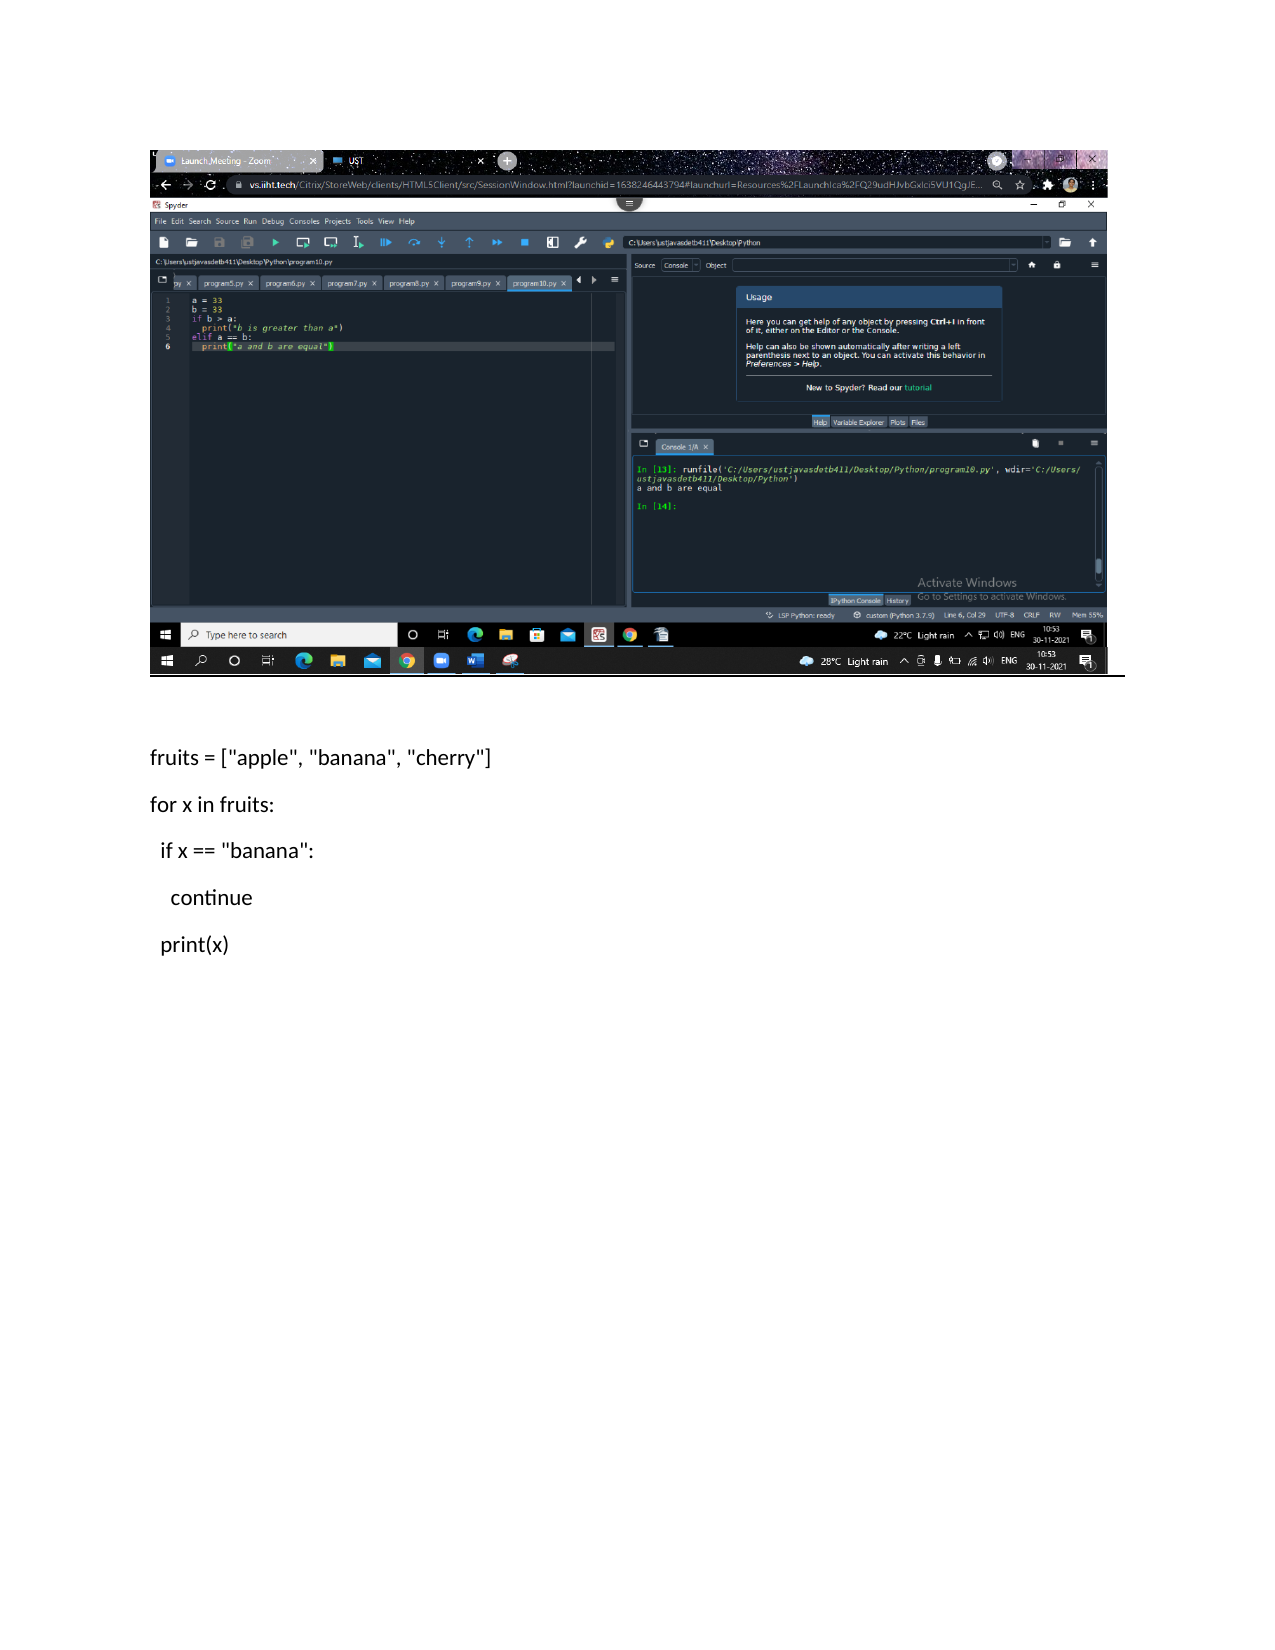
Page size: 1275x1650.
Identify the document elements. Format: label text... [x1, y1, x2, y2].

text for x in fruits: [150, 790, 1125, 818]
text fruits = ["apple", "banana", "cherry"] [150, 743, 1125, 771]
text continue [150, 883, 1125, 911]
text if x == "banana": [150, 837, 1125, 864]
text print(x) [150, 930, 1125, 958]
picture [150, 150, 1108, 674]
